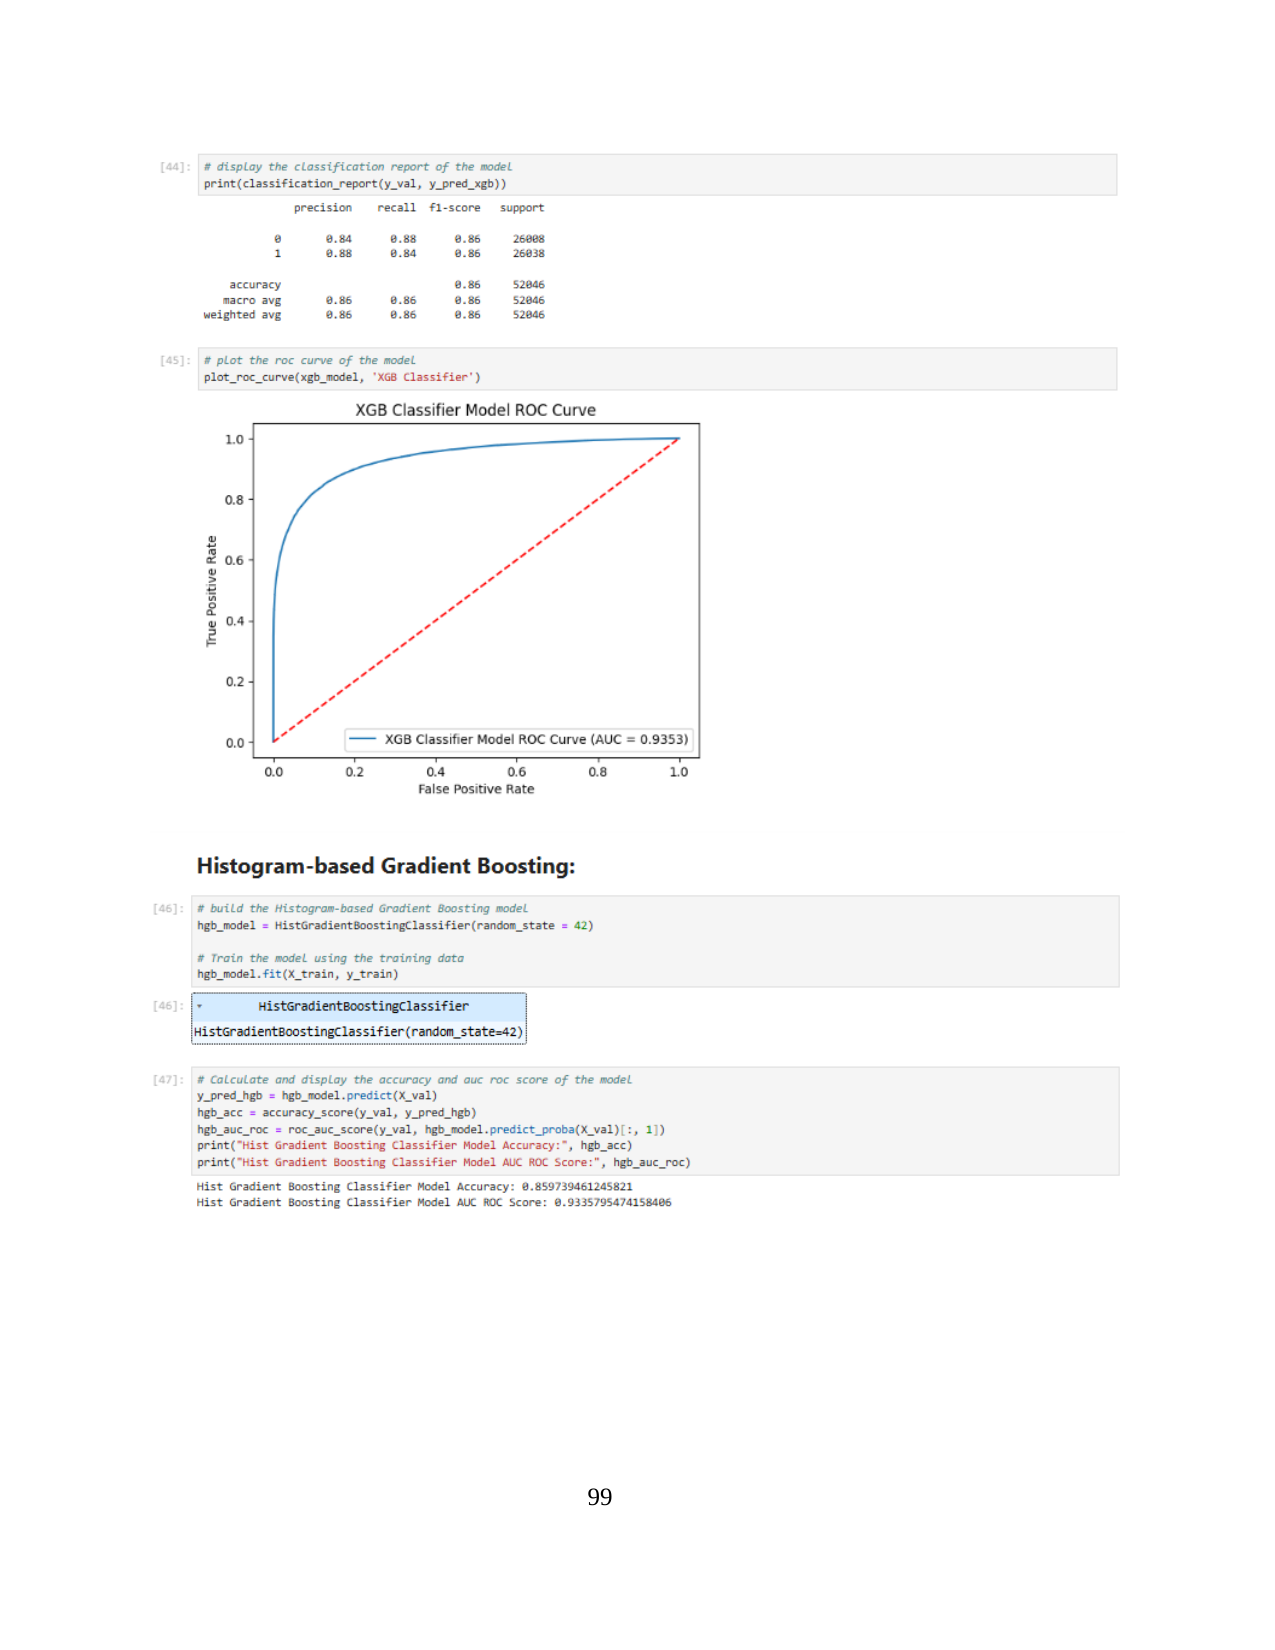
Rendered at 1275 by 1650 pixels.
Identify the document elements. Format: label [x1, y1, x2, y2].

picture [150, 150, 1125, 803]
picture [150, 831, 1125, 1216]
